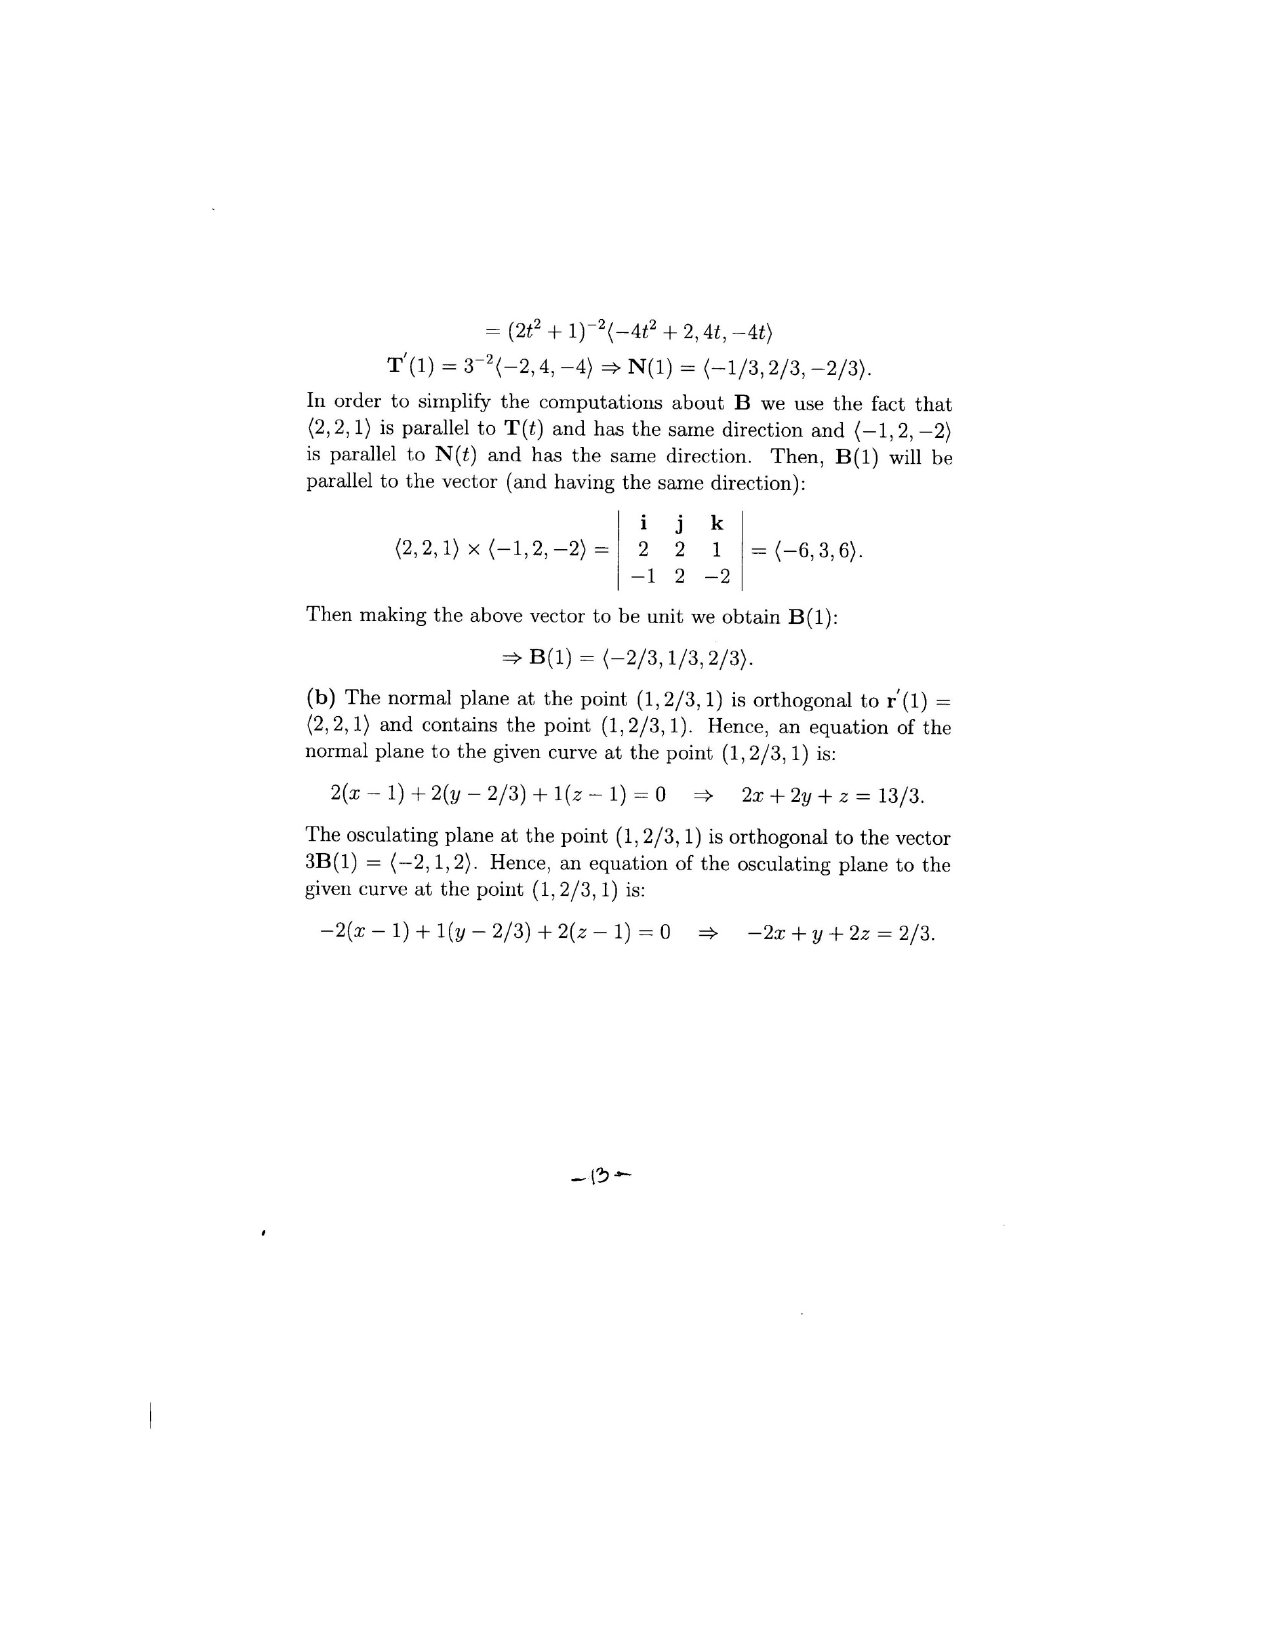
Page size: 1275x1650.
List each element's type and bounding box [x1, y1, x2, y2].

picture [150, 150, 1086, 1488]
